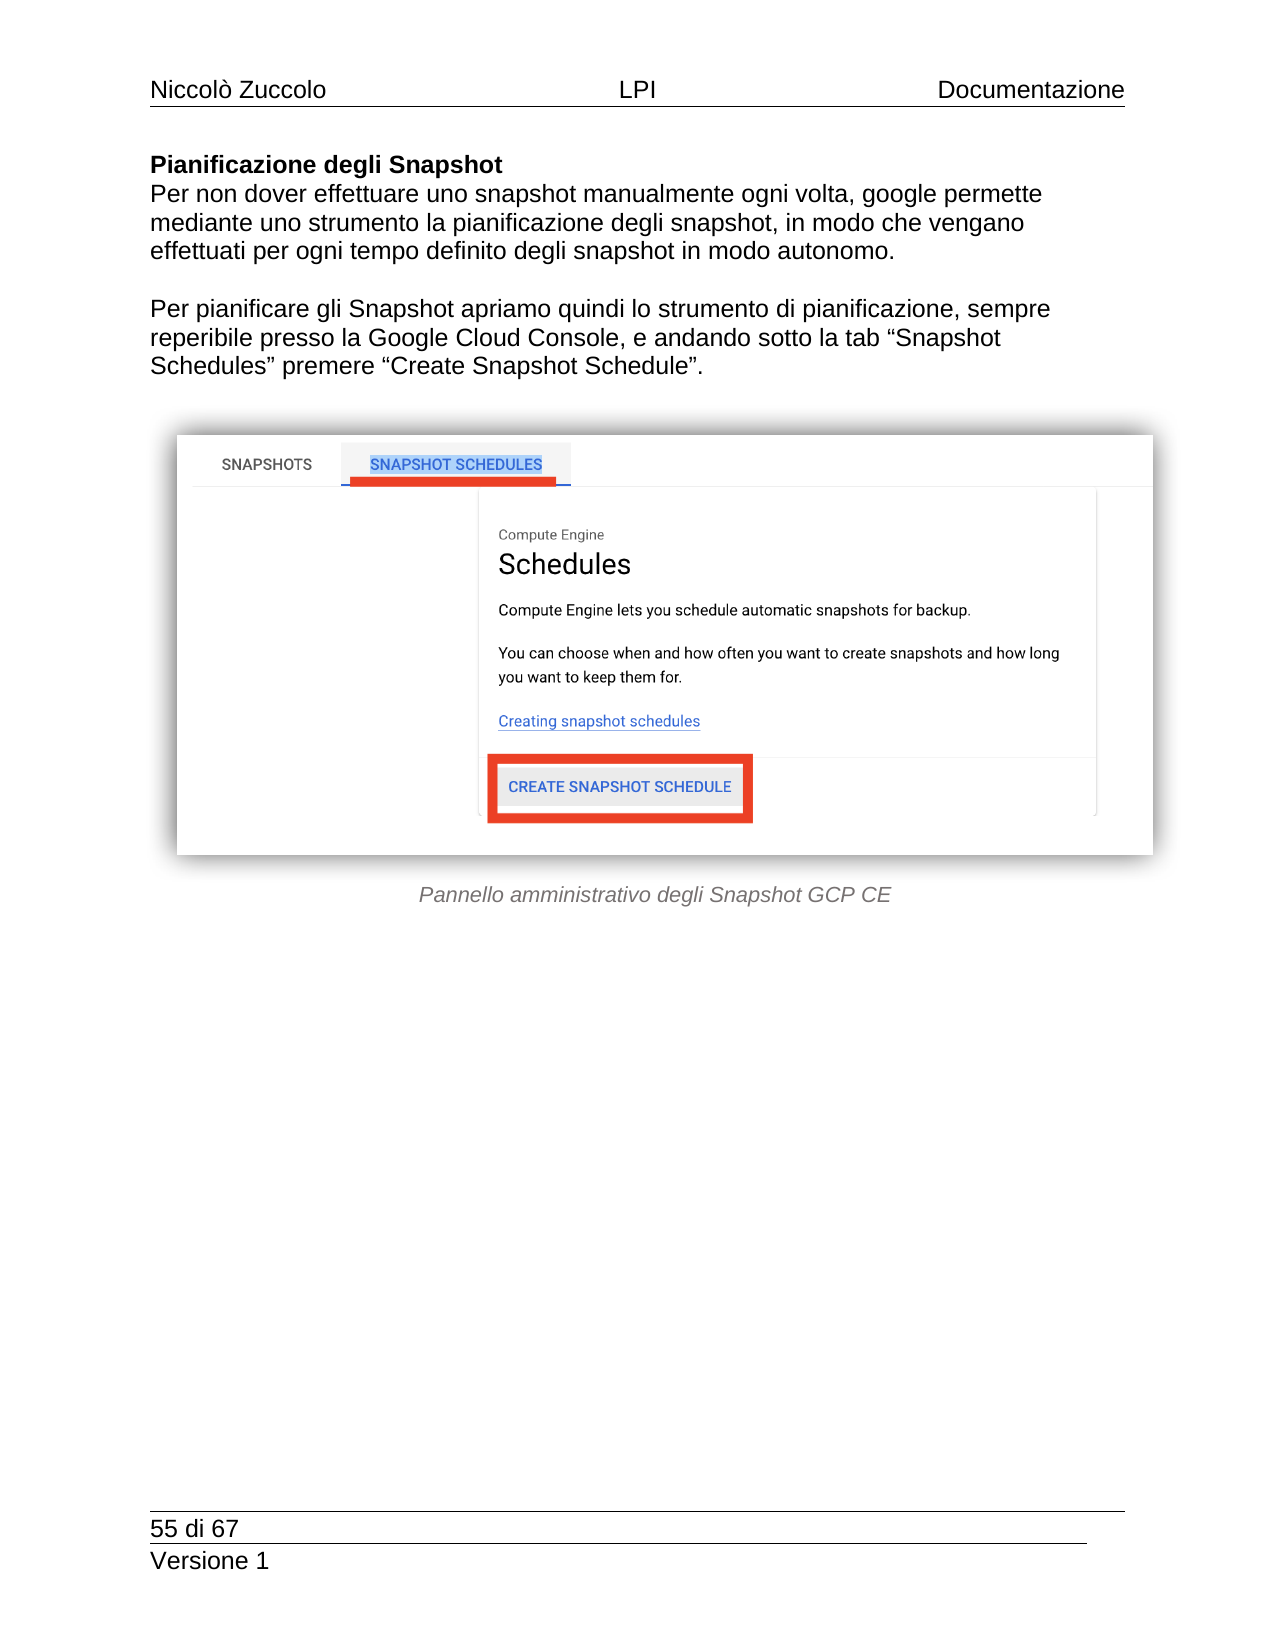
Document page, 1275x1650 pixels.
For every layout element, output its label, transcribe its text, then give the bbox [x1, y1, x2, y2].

picture [177, 435, 1153, 855]
text Pianificazione degli Snapshot [150, 150, 1125, 179]
text Pannello amministrativo degli Snapshot GCP CE [187, 882, 1125, 907]
text Per pianificare gli Snapshot apriamo quindi lo strumento di pianificazione, sempre reperibile presso la Google Cloud Console, e andando sotto la tab “Snapshot Schedules” premere “Create Snapshot Schedule”. [150, 294, 1125, 380]
text Per non dover effettuare uno snapshot manualmente ogni volta, google permette mediante uno strumento la pianificazione degli snapshot, in modo che vengano effettuati per ogni tempo definito degli snapshot in modo autonomo. [150, 179, 1125, 265]
